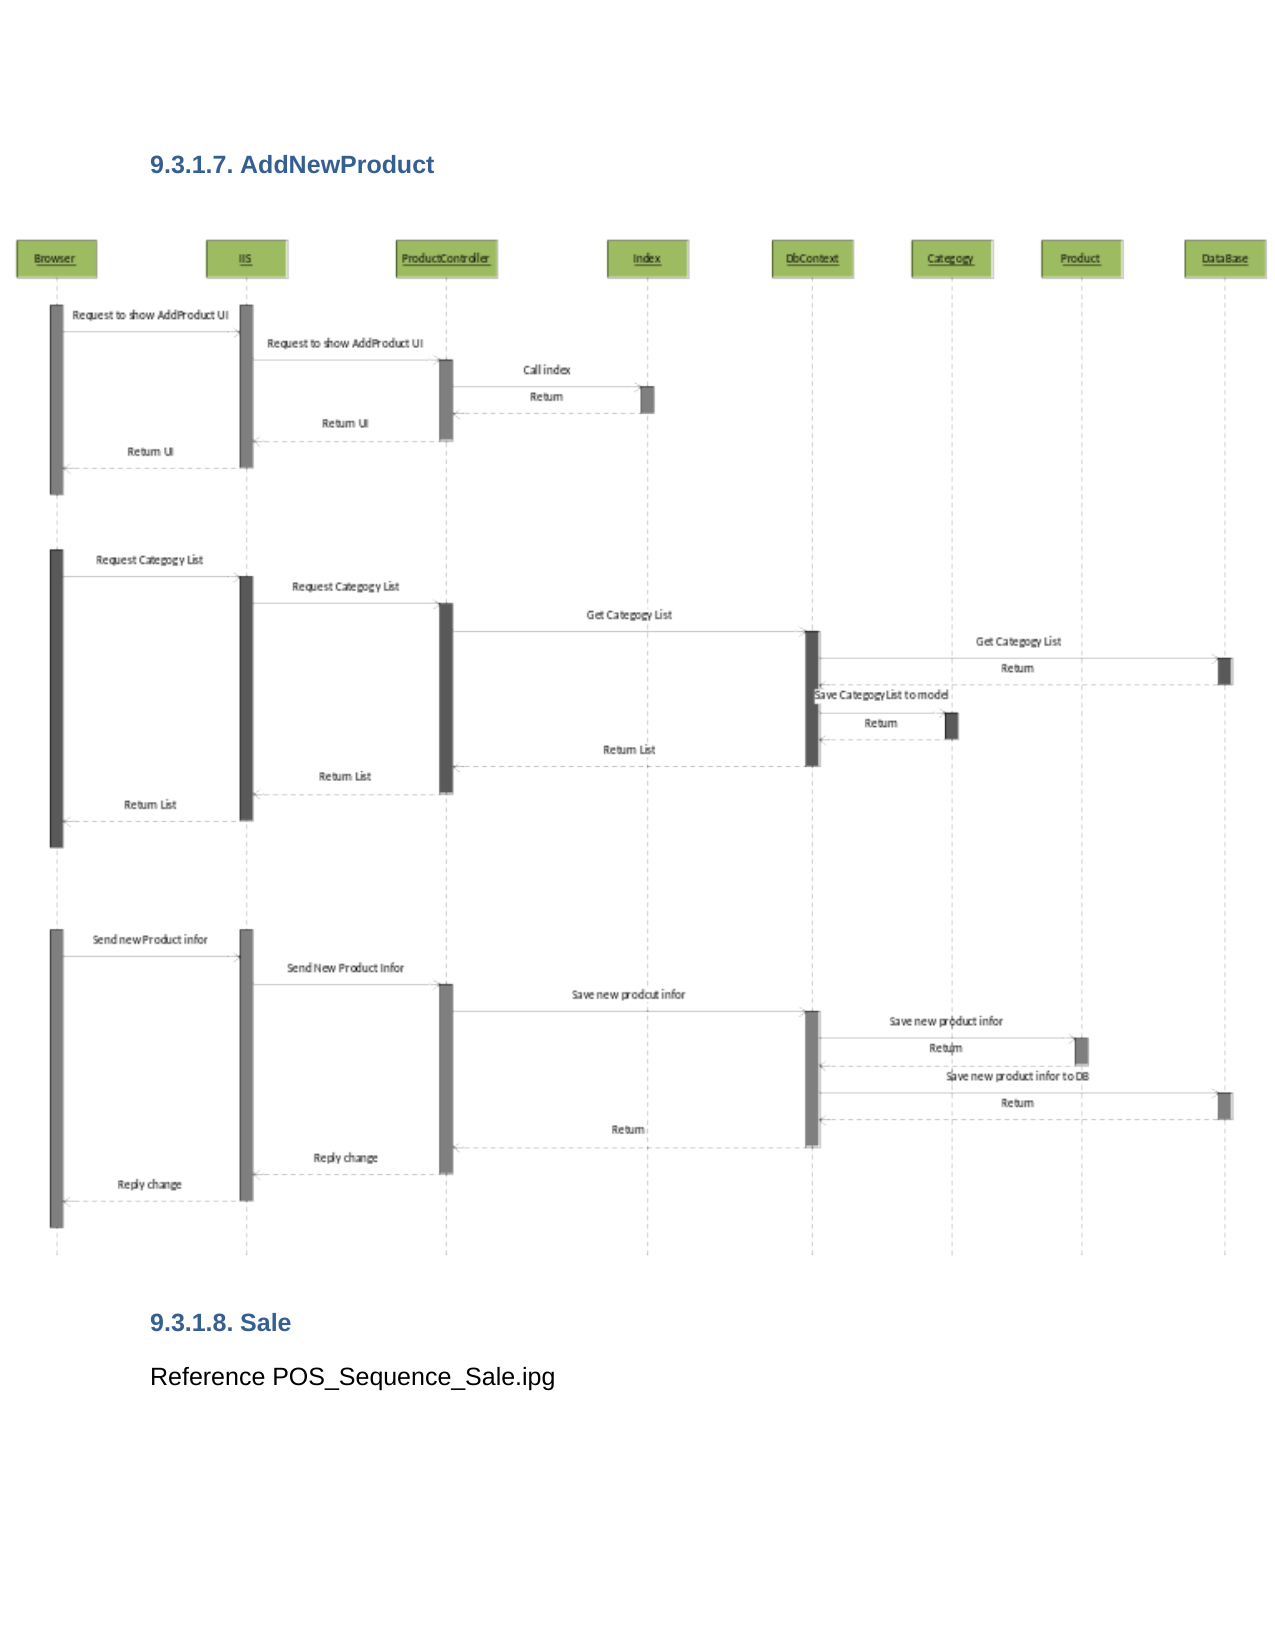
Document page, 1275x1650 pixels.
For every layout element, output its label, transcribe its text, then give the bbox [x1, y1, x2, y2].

subtitle AddNewProduct [150, 150, 1125, 179]
subtitle Sale [150, 1308, 1125, 1337]
text Reference POS_Sequence_Sale.ipg [150, 1362, 1125, 1391]
